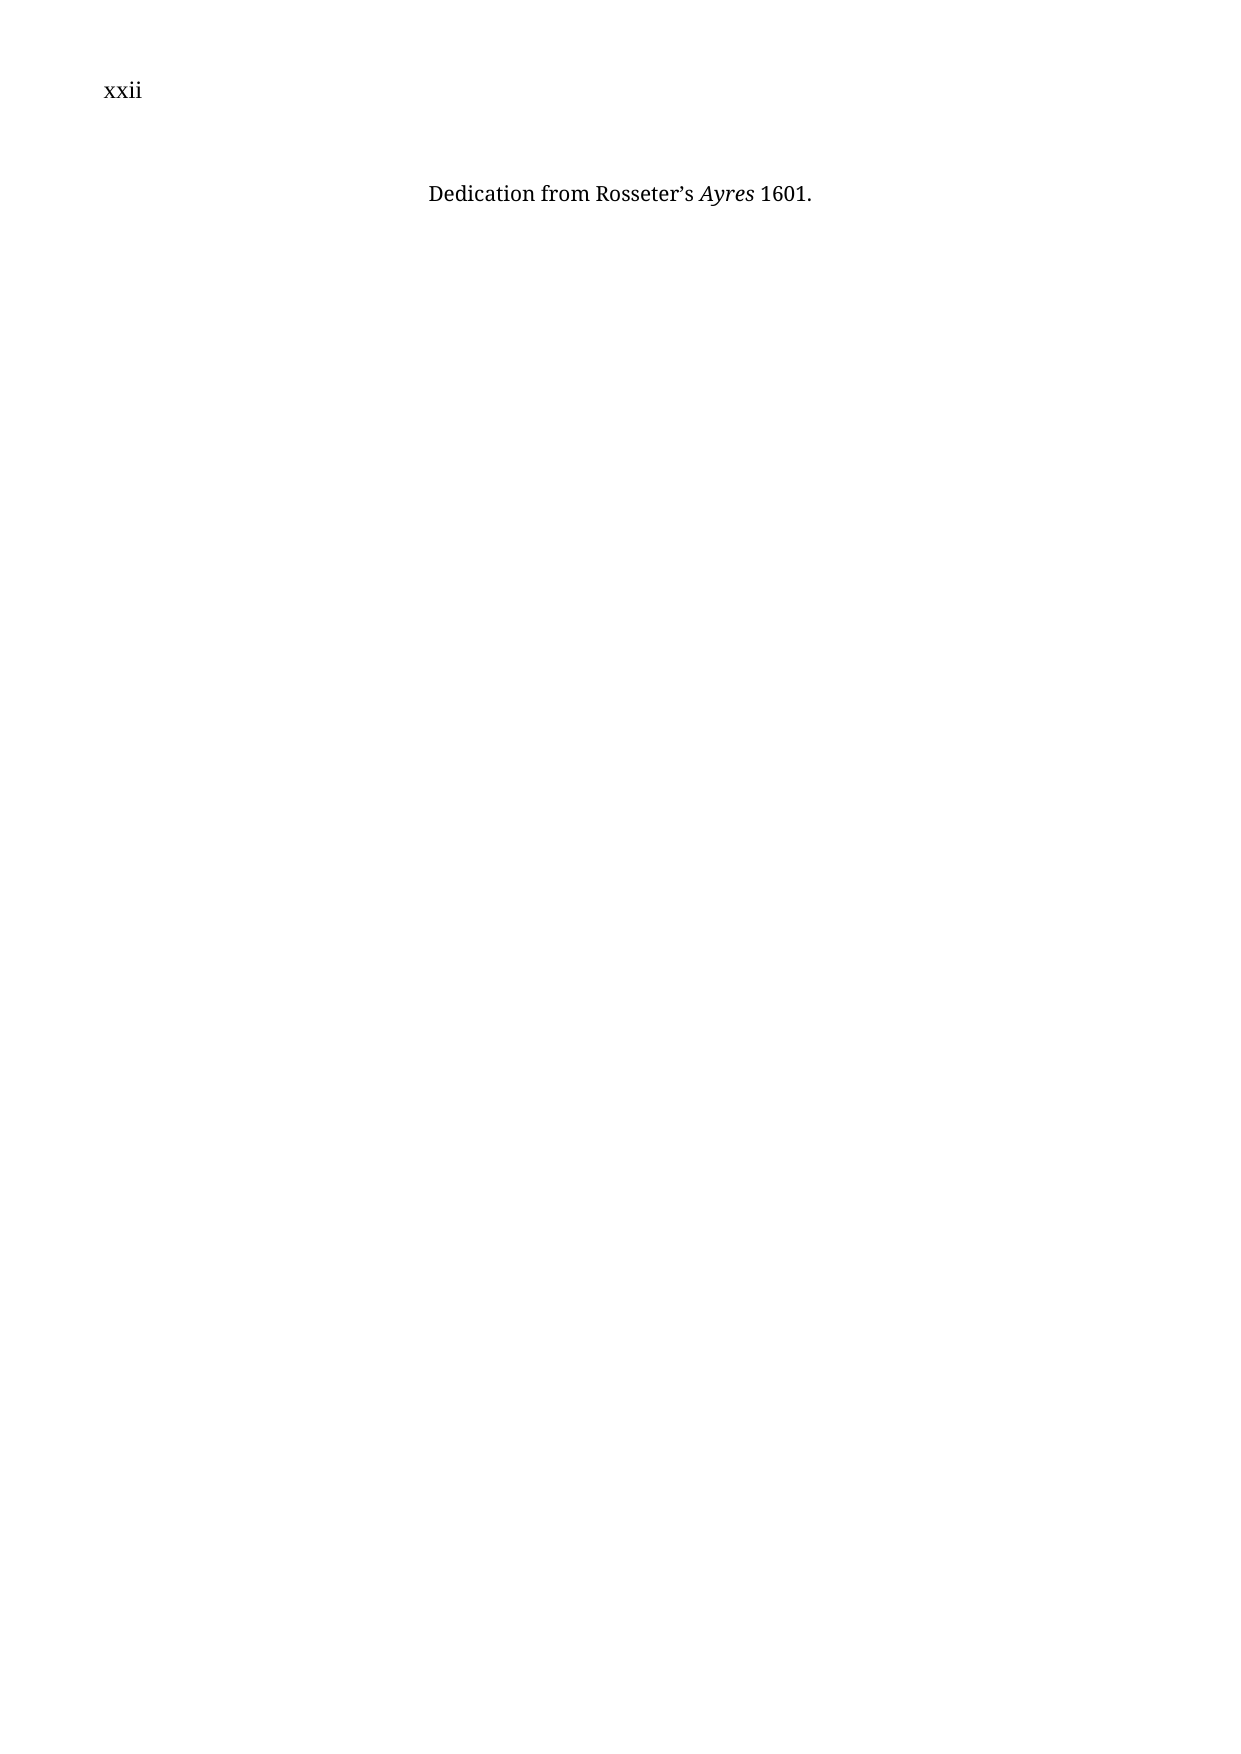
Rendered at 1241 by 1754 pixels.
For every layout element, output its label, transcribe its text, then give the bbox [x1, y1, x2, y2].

text Dedication from Rosseter’s Ayres 1601. [103, 179, 1137, 207]
